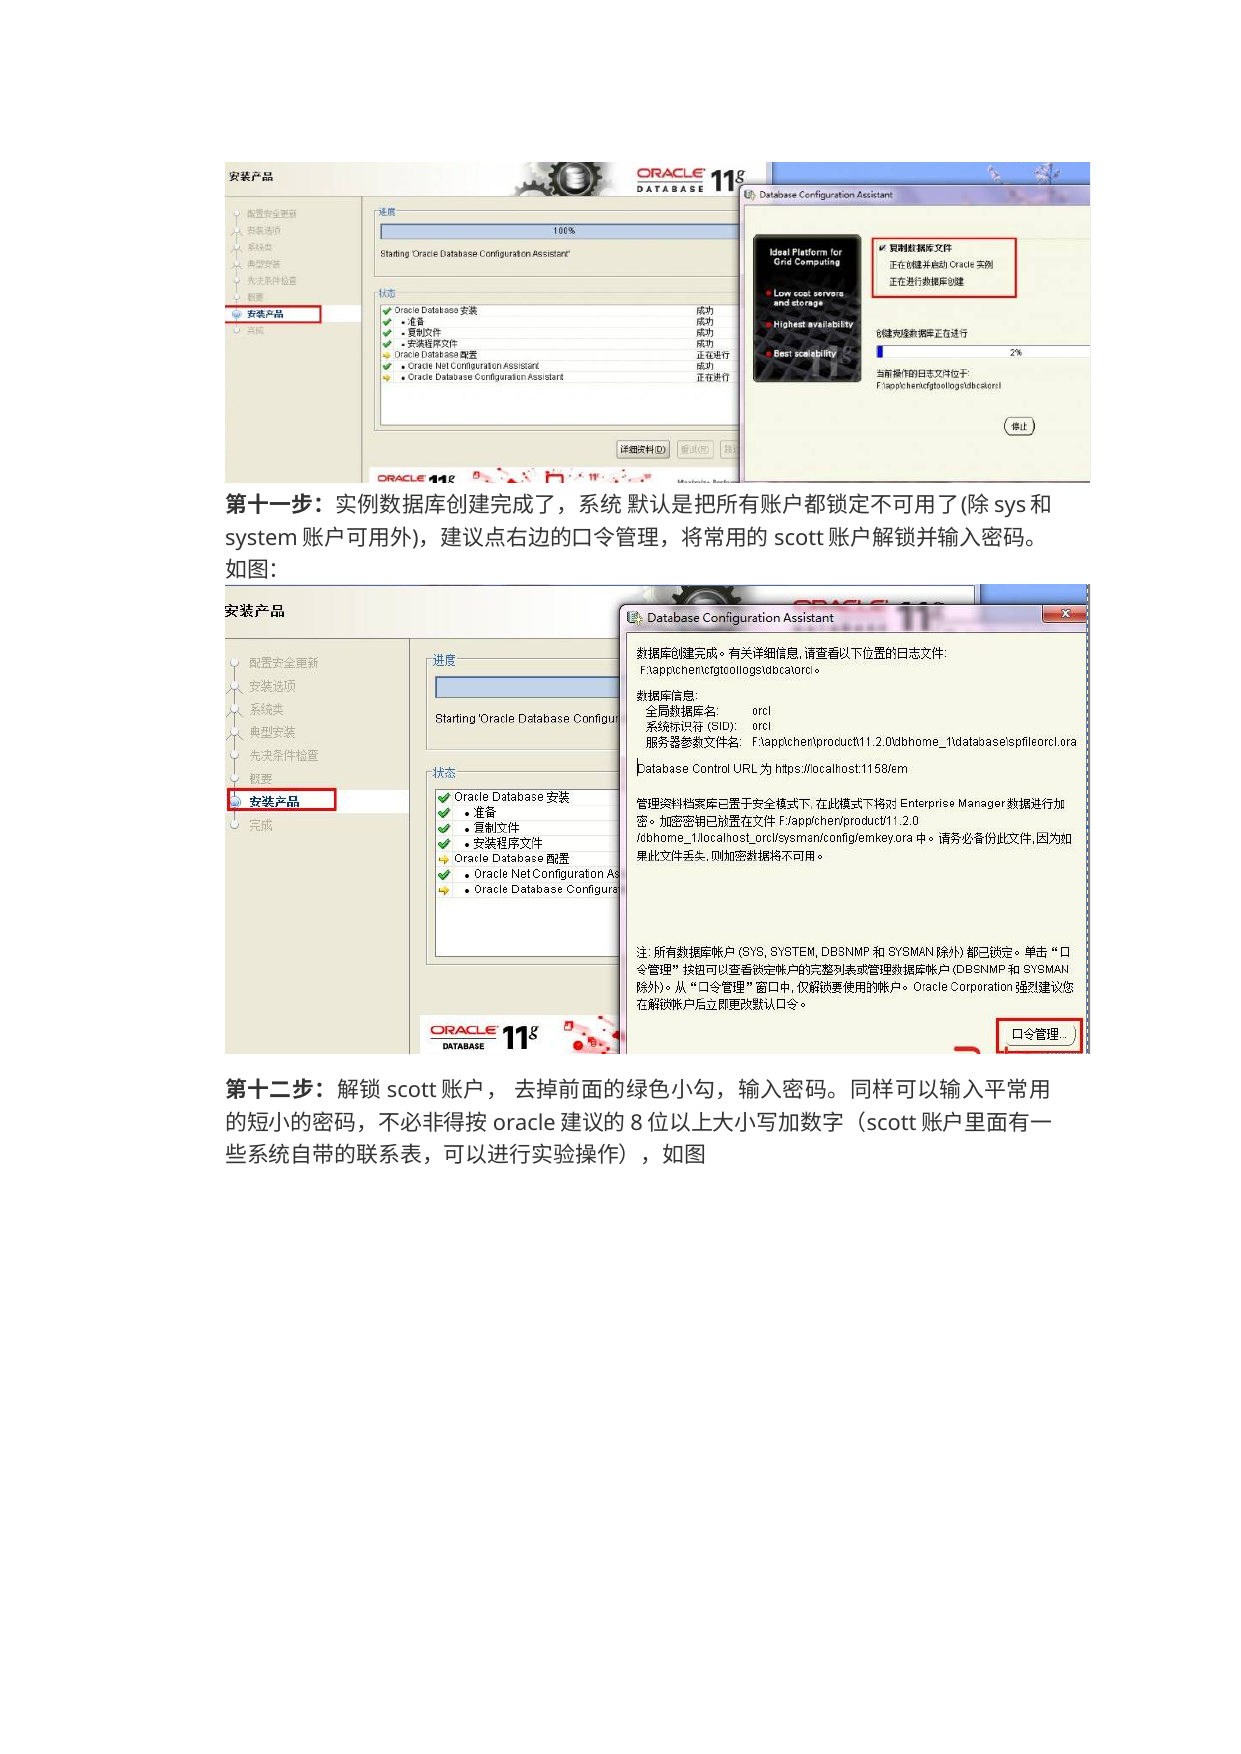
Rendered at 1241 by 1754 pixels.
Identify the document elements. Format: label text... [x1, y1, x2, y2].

list 第十二步：解锁scott账户， 去掉前面的绿色小勾，输入密码。同样可以输入平常用的短小的密码，不必非得按oracle建议的8位以上大小写加数字（scott账户里面有一些系统自带的联系表，可以进行实验操作），如图 [225, 1072, 1053, 1169]
list 第十一步：实例数据库创建完成了，系统 默认是把所有账户都锁定不可用了(除sys和system账户可用外)，建议点右边的口令管理，将常用的scott账户解锁并输入密码。 如图： [225, 487, 1053, 584]
picture [225, 162, 1091, 483]
picture [225, 584, 1091, 1054]
